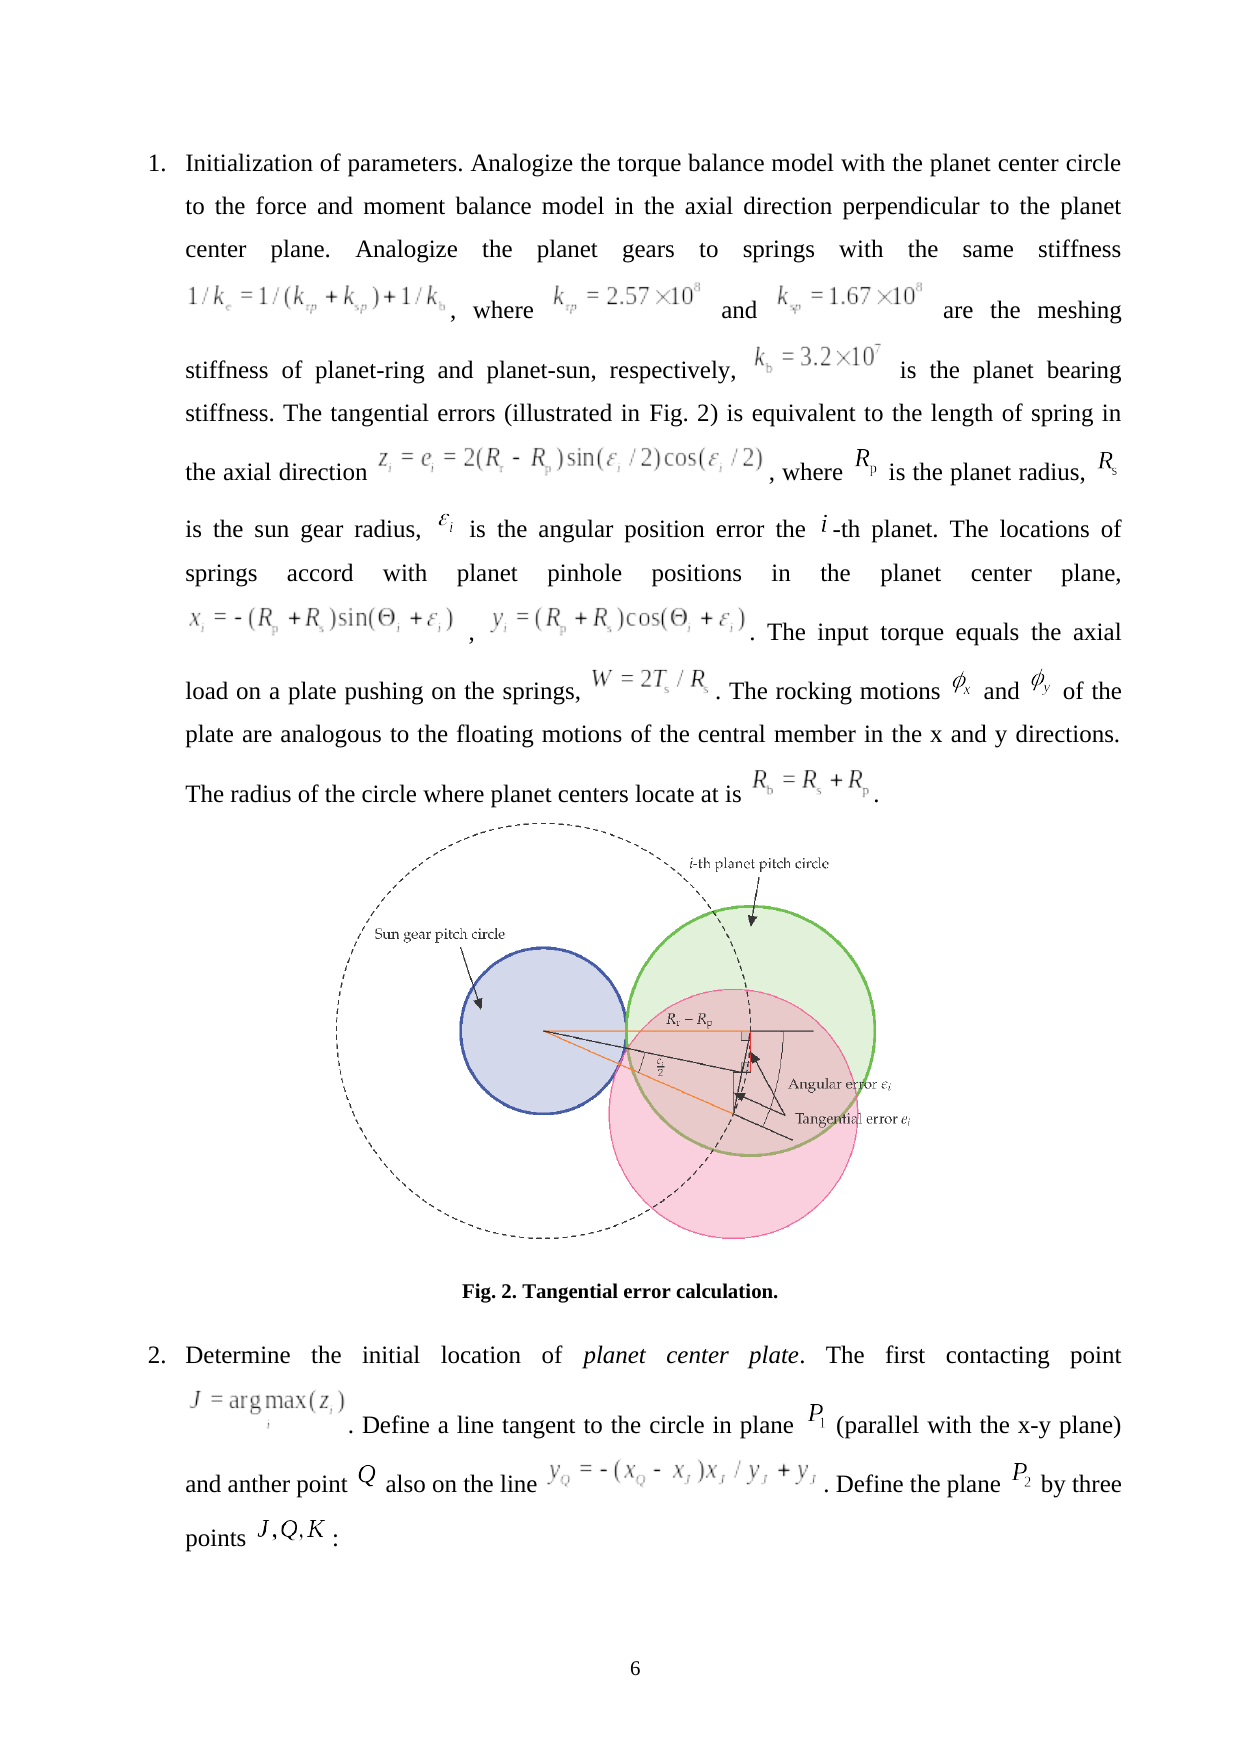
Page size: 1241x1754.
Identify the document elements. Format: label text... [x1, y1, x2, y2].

picture [334, 822, 919, 1240]
list Determine the initial location of planet center plate. The first contacting point . Define a line tangent to the circle in plane (parallel with the x-y plane) and anther point also on the line . Define the plane by three points : [148, 1340, 1122, 1552]
list Initialization of parameters. Analogize the torque balance model with the planet center circle to the force and moment balance model in the axial direction perpendicular to the planet center plane. Analogize the planet gears to springs with the same stiffness , where and are the meshing stiffness of planet-ring and planet-sun, respectively, is the planet bearing stiffness. The tangential errors (illustrated in Fig. 2) is equivalent to the length of spring in the axial direction , where is the planet radius, is the sun gear radius, is the angular position error the -th planet. The locations of springs accord with planet pinhole positions in the planet center plane, , . The input torque equals the axial load on a plate pushing on the springs, . The rocking motions and of the plate are analogous to the floating motions of the central member in the x and y directions. The radius of the circle where planet centers locate at is . [148, 148, 1122, 808]
text Fig. 2. Tangential error calculation. [118, 1279, 1122, 1303]
